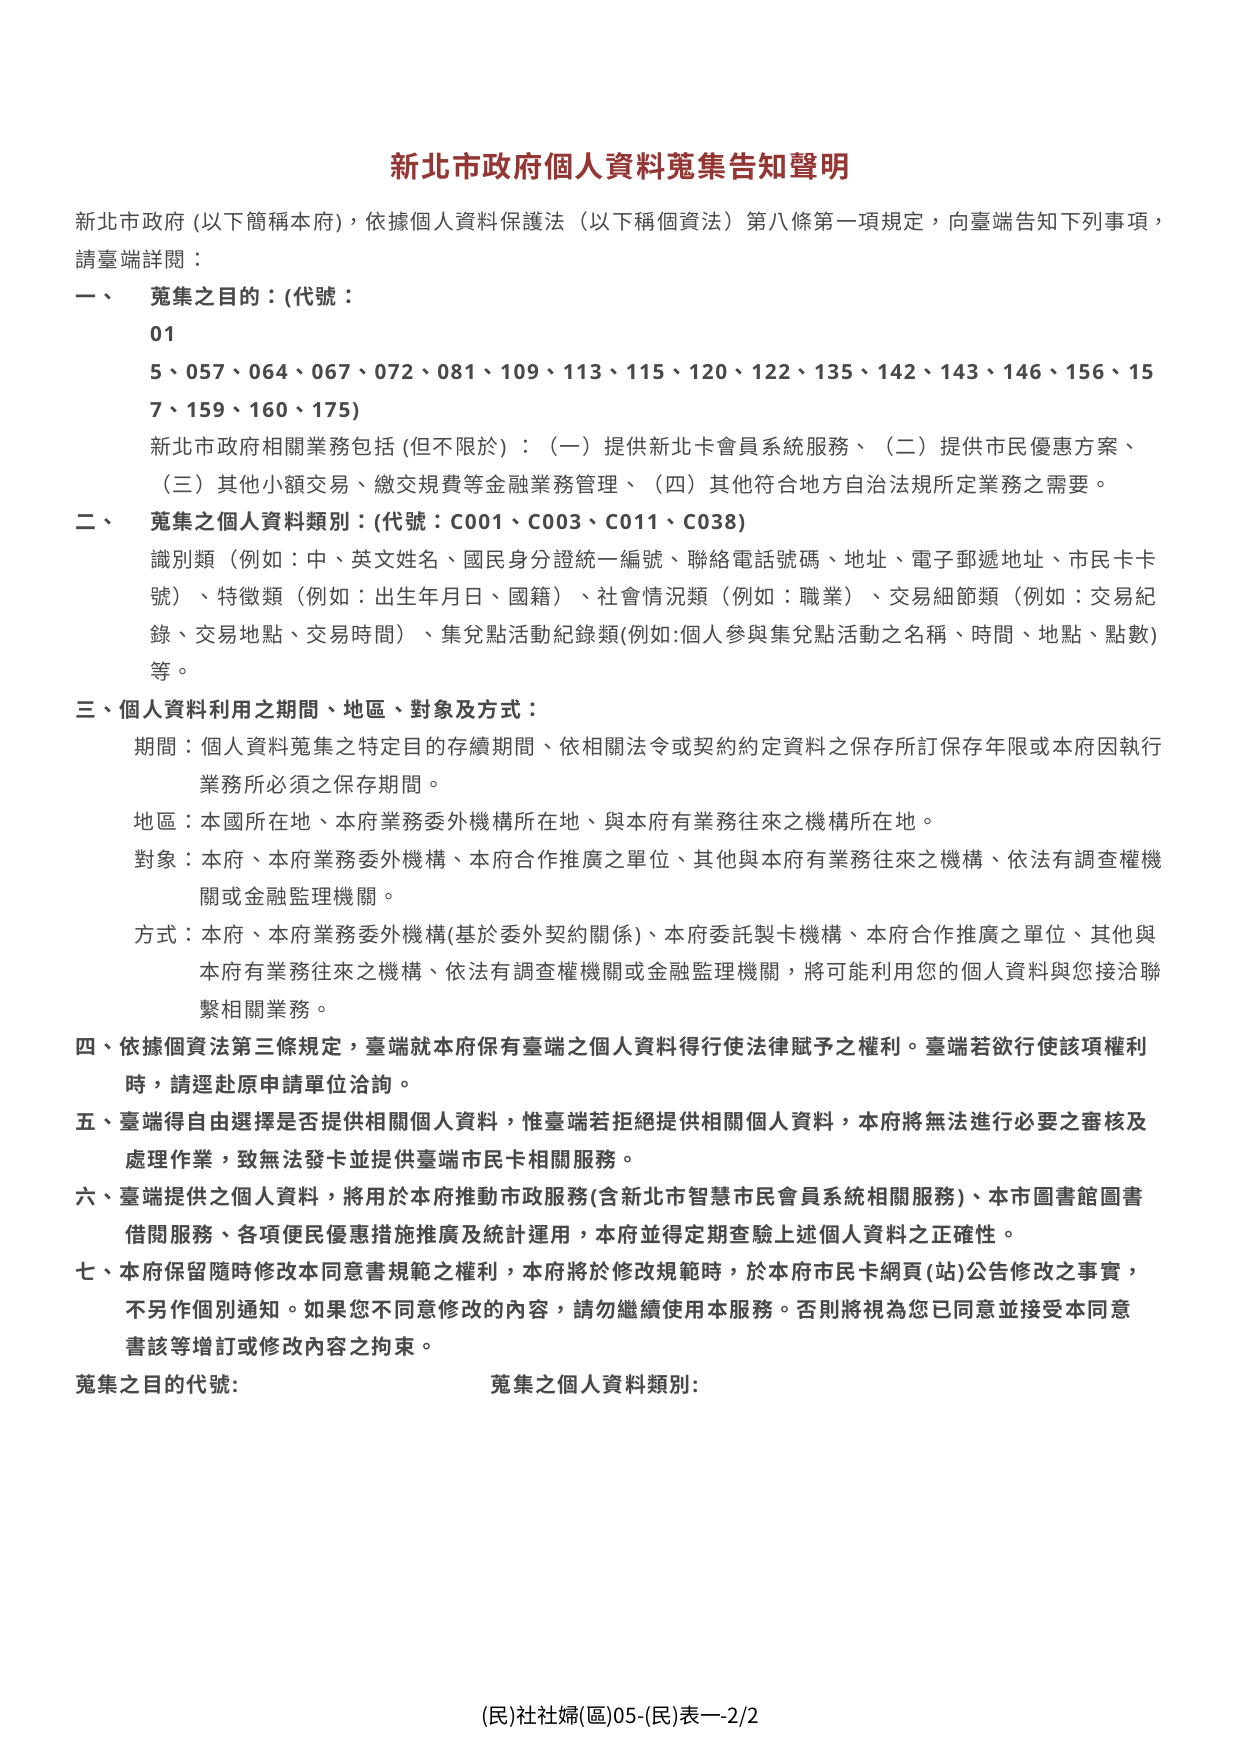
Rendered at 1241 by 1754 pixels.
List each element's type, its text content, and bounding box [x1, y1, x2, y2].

text 七、本府保留隨時修改本同意書規範之權利，本府將於修改規範時，於本府市民卡網頁(站)公告修改之事實，不另作個別通知。如果您不同意修改的內容，請勿繼續使用本服務。否則將視為您已同意並接受本同意書該等增訂或修改內容之拘束。 [75, 1252, 1153, 1364]
text 新北市政府 (以下簡稱本府)，依據個人資料保護法（以下稱個資法）第八條第一項規定，向臺端告知下列事項，請臺端詳閱： [75, 202, 1165, 277]
text 新北市政府個人資料蒐集告知聲明 [75, 127, 1165, 202]
text 六、臺端提供之個人資料，將用於本府推動市政服務(含新北市智慧市民會員系統相關服務)、本市圖書館圖書借閱服務、各項便民優惠措施推廣及統計運用，本府並得定期查驗上述個人資料之正確性。 [75, 1177, 1165, 1252]
text 四、依據個資法第三條規定，臺端就本府保有臺端之個人資料得行使法律賦予之權利。臺端若欲行使該項權利時，請逕赴原申請單位洽詢。 [75, 1027, 1165, 1102]
text 地區：本國所在地、本府業務委外機構所在地、與本府有業務往來之機構所在地。 [134, 802, 1165, 839]
text 三、個人資料利用之期間、地區、對象及方式： [75, 689, 1165, 727]
text 期間：個人資料蒐集之特定目的存續期間、依相關法令或契約約定資料之保存所訂保存年限或本府因執行業務所必須之保存期間。 [134, 727, 1165, 802]
text 五、臺端得自由選擇是否提供相關個人資料，惟臺端若拒絕提供相關個人資料，本府將無法進行必要之審核及處理作業，致無法發卡並提供臺端市民卡相關服務。 [75, 1102, 1165, 1177]
list 蒐集之個人資料類別：(代號：C001、C003、C011、C038) 識別類（例如：中、英文姓名、國民身分證統一編號、聯絡電話號碼、地址、電子郵遞地址、市民卡卡號）、特徵類（例如：出生年月日、國籍）、社會情況類（例如：職業）、交易細節類（例如：交易紀錄、交易地點、交易時間）、集兌點活動紀錄類(例如:個人參與集兌點活動之名稱、時間、地點、點數)等。 [75, 502, 1165, 689]
list 蒐集之目的：(代號：015、057、064、067、072、081、109、113、115、120、122、135、142、143、146、156、157、159、160、175) 新北市政府相關業務包括 (但不限於) ：（一）提供新北卡會員系統服務、（二）提供市民優惠方案、（三）其他小額交易、繳交規費等金融業務管理、（四）其他符合地方自治法規所定業務之需要。 [75, 277, 1165, 502]
text 對象：本府、本府業務委外機構、本府合作推廣之單位、其他與本府有業務往來之機構、依法有調查權機關或金融監理機關。 [134, 839, 1165, 914]
text 蒐集之目的代號: 蒐集之個人資料類別: [75, 1364, 1165, 1402]
text 方式：本府、本府業務委外機構(基於委外契約關係)、本府委託製卡機構、本府合作推廣之單位、其他與本府有業務往來之機構、依法有調查權機關或金融監理機關，將可能利用您的個人資料與您接洽聯繫相關業務。 [134, 914, 1165, 1027]
